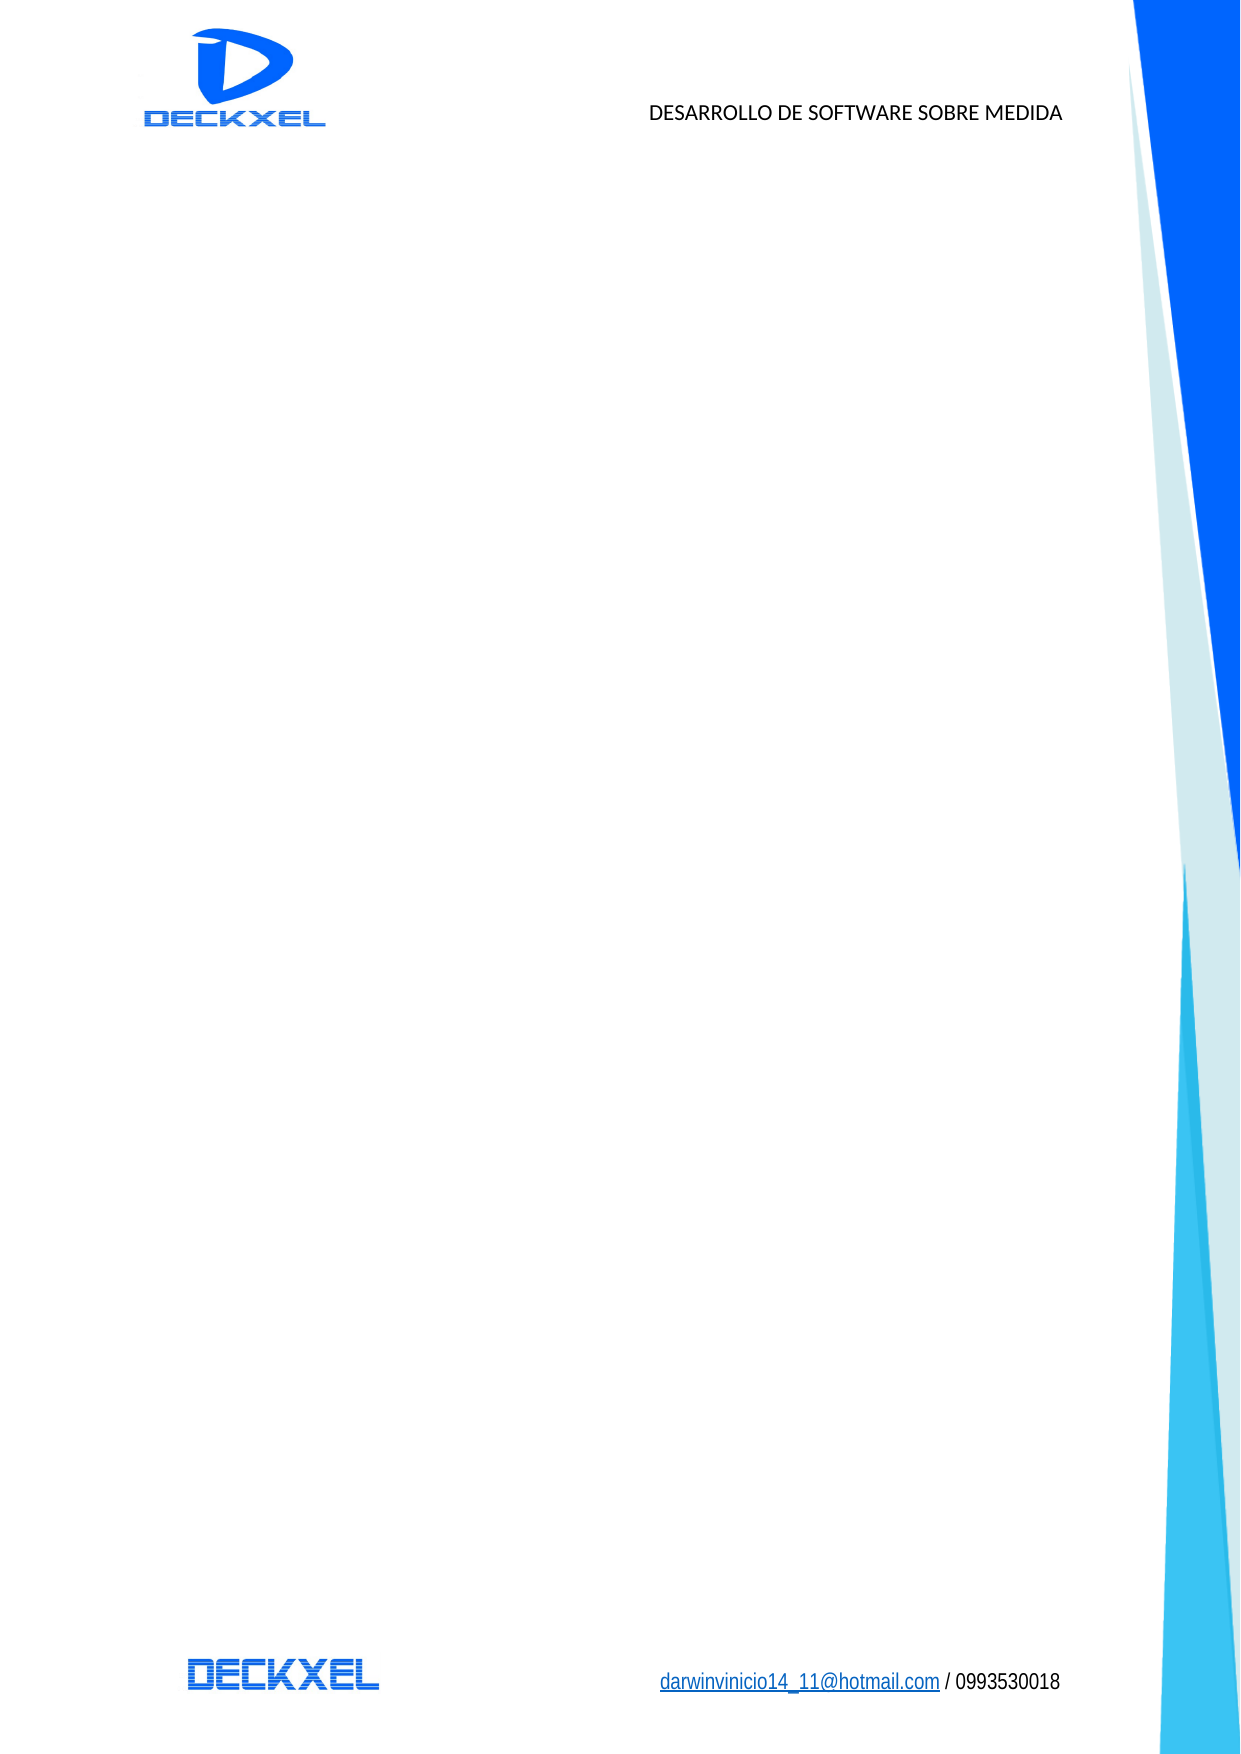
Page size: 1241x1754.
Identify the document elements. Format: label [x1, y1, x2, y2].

picture [132, 28, 327, 128]
picture [177, 1652, 381, 1695]
picture [1128, 0, 1241, 1754]
